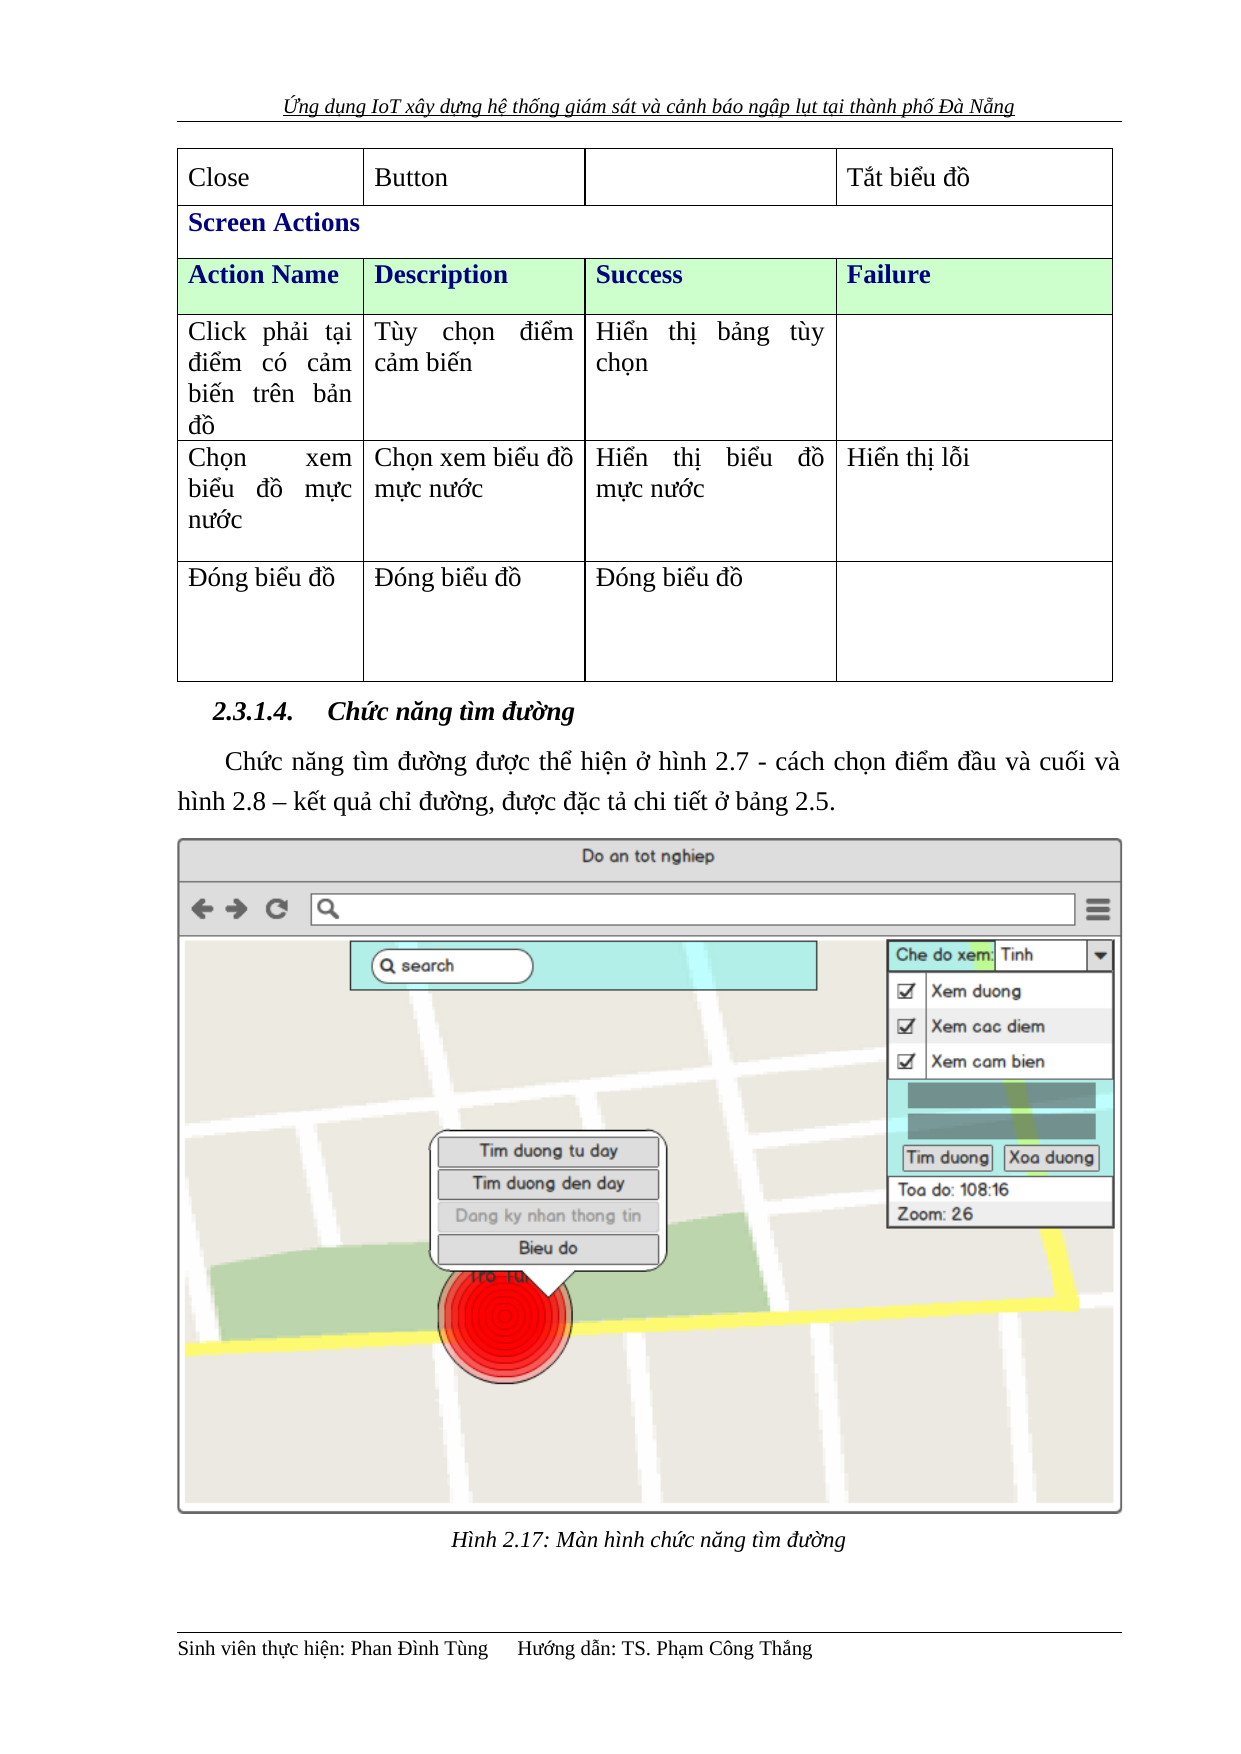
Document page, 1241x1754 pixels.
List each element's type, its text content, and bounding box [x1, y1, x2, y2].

table_cell Screen Actions [178, 206, 1112, 257]
picture [177, 838, 1123, 1514]
table_cell Hiển thị biểu đồ mực nước [586, 441, 836, 561]
text Hình 2.7: Màn hình chức năng tìm đường [177, 1526, 1122, 1552]
table_cell Hiển thị bảng tùy chọn [586, 315, 836, 440]
table_cell Hiển thị lỗi [837, 441, 1112, 561]
table_cell Action Name [178, 259, 363, 314]
table_cell [837, 315, 1112, 440]
table_cell [837, 562, 1112, 681]
table_cell Chọn xem biểu đồ mực nước [364, 441, 584, 561]
table_cell Close [178, 149, 363, 204]
table_cell Chọn xem biểu đồ mực nước [178, 441, 363, 561]
table_cell Tùy chọn điểm cảm biến [364, 315, 584, 440]
table_cell [586, 149, 836, 204]
text Chức năng tìm đường được thể hiện ở hình 2.7 - cách chọn điểm đầu và cuối và hình 2.8 – kết quả chỉ đường, được đặc tả chi tiết ở bảng 2.5. [177, 745, 1122, 816]
table_cell Đóng biểu đồ [178, 562, 363, 681]
table_cell Success [586, 259, 836, 314]
table_cell Button [364, 149, 584, 204]
table_cell Failure [837, 259, 1112, 314]
table_cell Tắt biểu đồ [837, 149, 1112, 204]
subtitle 2.3.1.4. Chức năng tìm đường [213, 695, 1122, 726]
table_cell Description [364, 259, 584, 314]
table_cell Click phải tại điểm có cảm biến trên bản đồ [178, 315, 363, 440]
table_cell Đóng biểu đồ [364, 562, 584, 681]
table_cell Đóng biểu đồ [586, 562, 836, 681]
